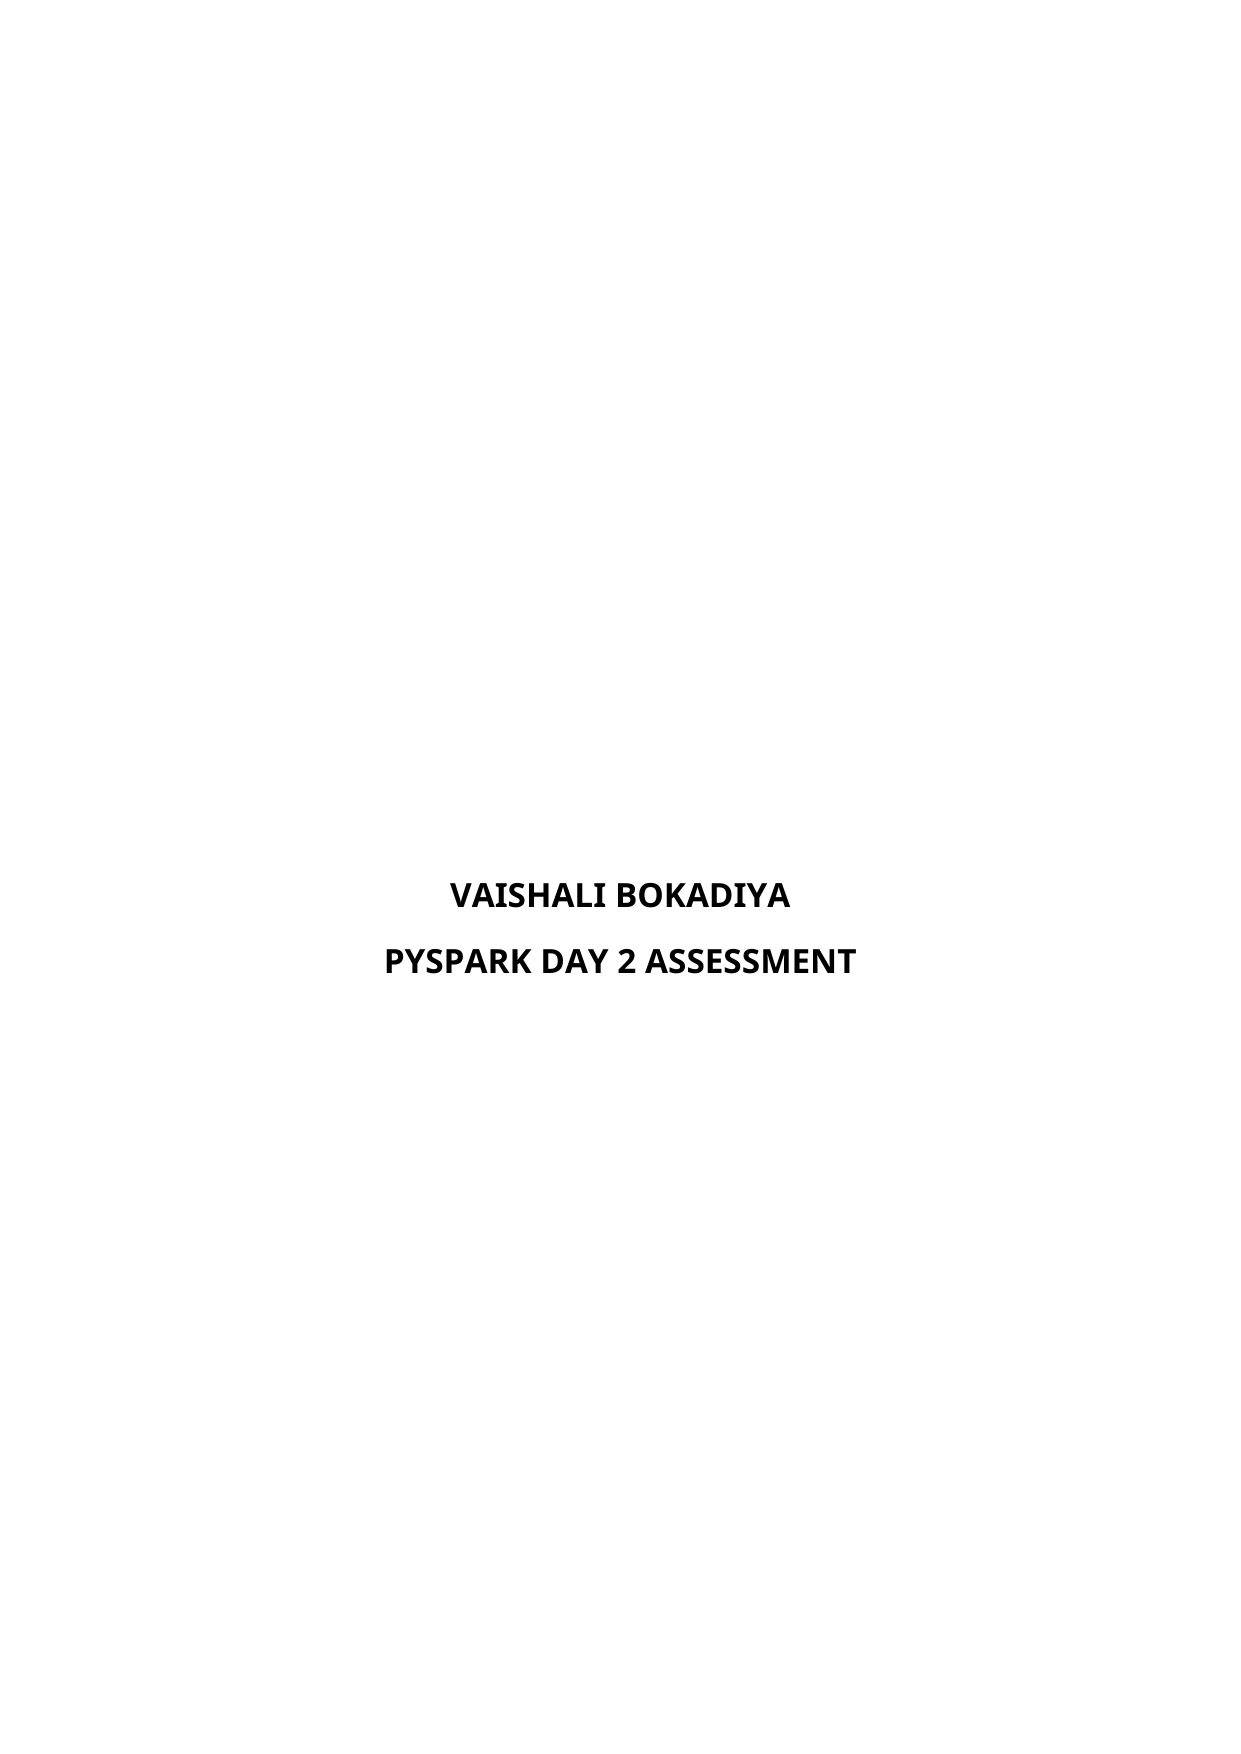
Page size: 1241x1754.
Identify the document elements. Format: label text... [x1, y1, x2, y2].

text VAISHALI BOKADIYA [150, 872, 1090, 917]
text PYSPARK DAY 2 ASSESSMENT [150, 937, 1090, 983]
